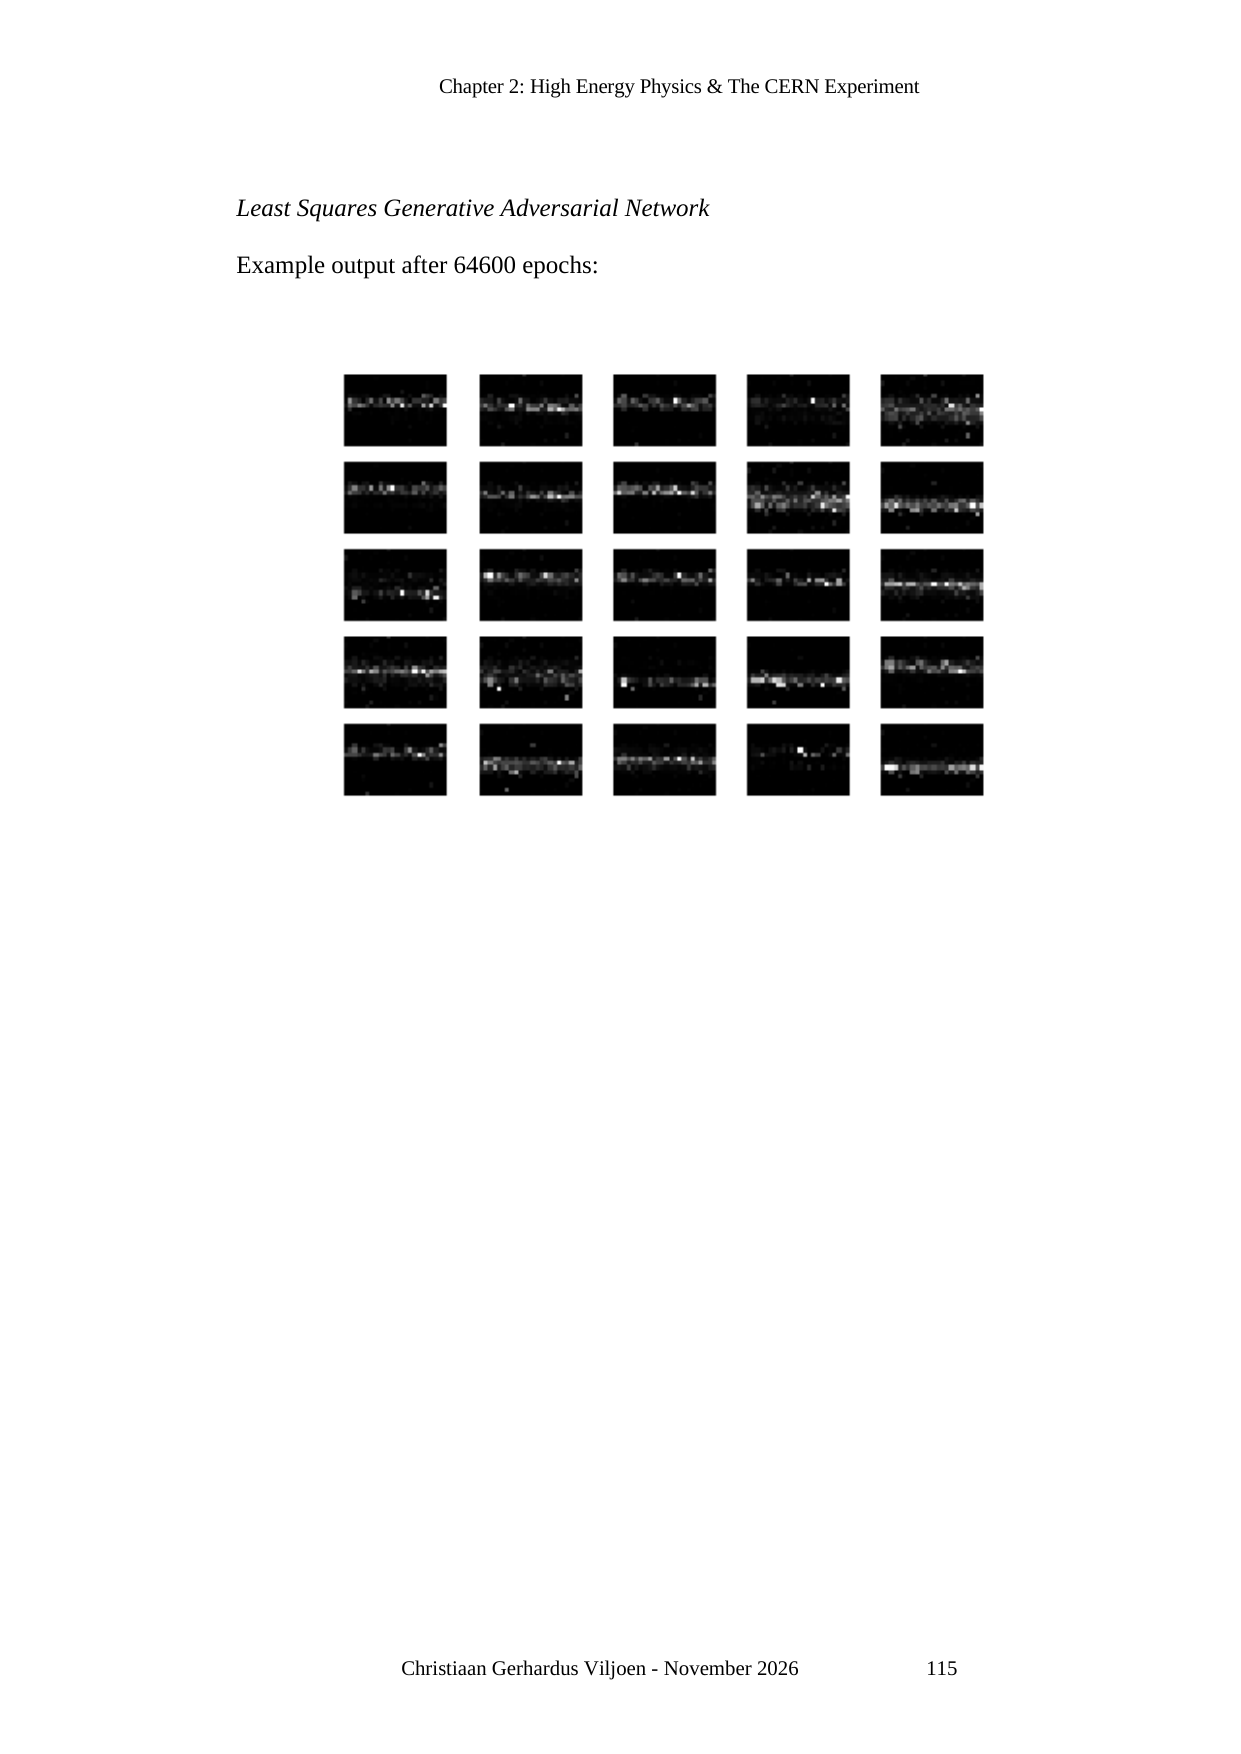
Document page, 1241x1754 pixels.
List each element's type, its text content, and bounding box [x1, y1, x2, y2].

picture [236, 307, 1073, 866]
text Least Squares Generative Adversarial Network [236, 193, 1122, 222]
text Example output after 64600 epochs: [236, 250, 1122, 279]
